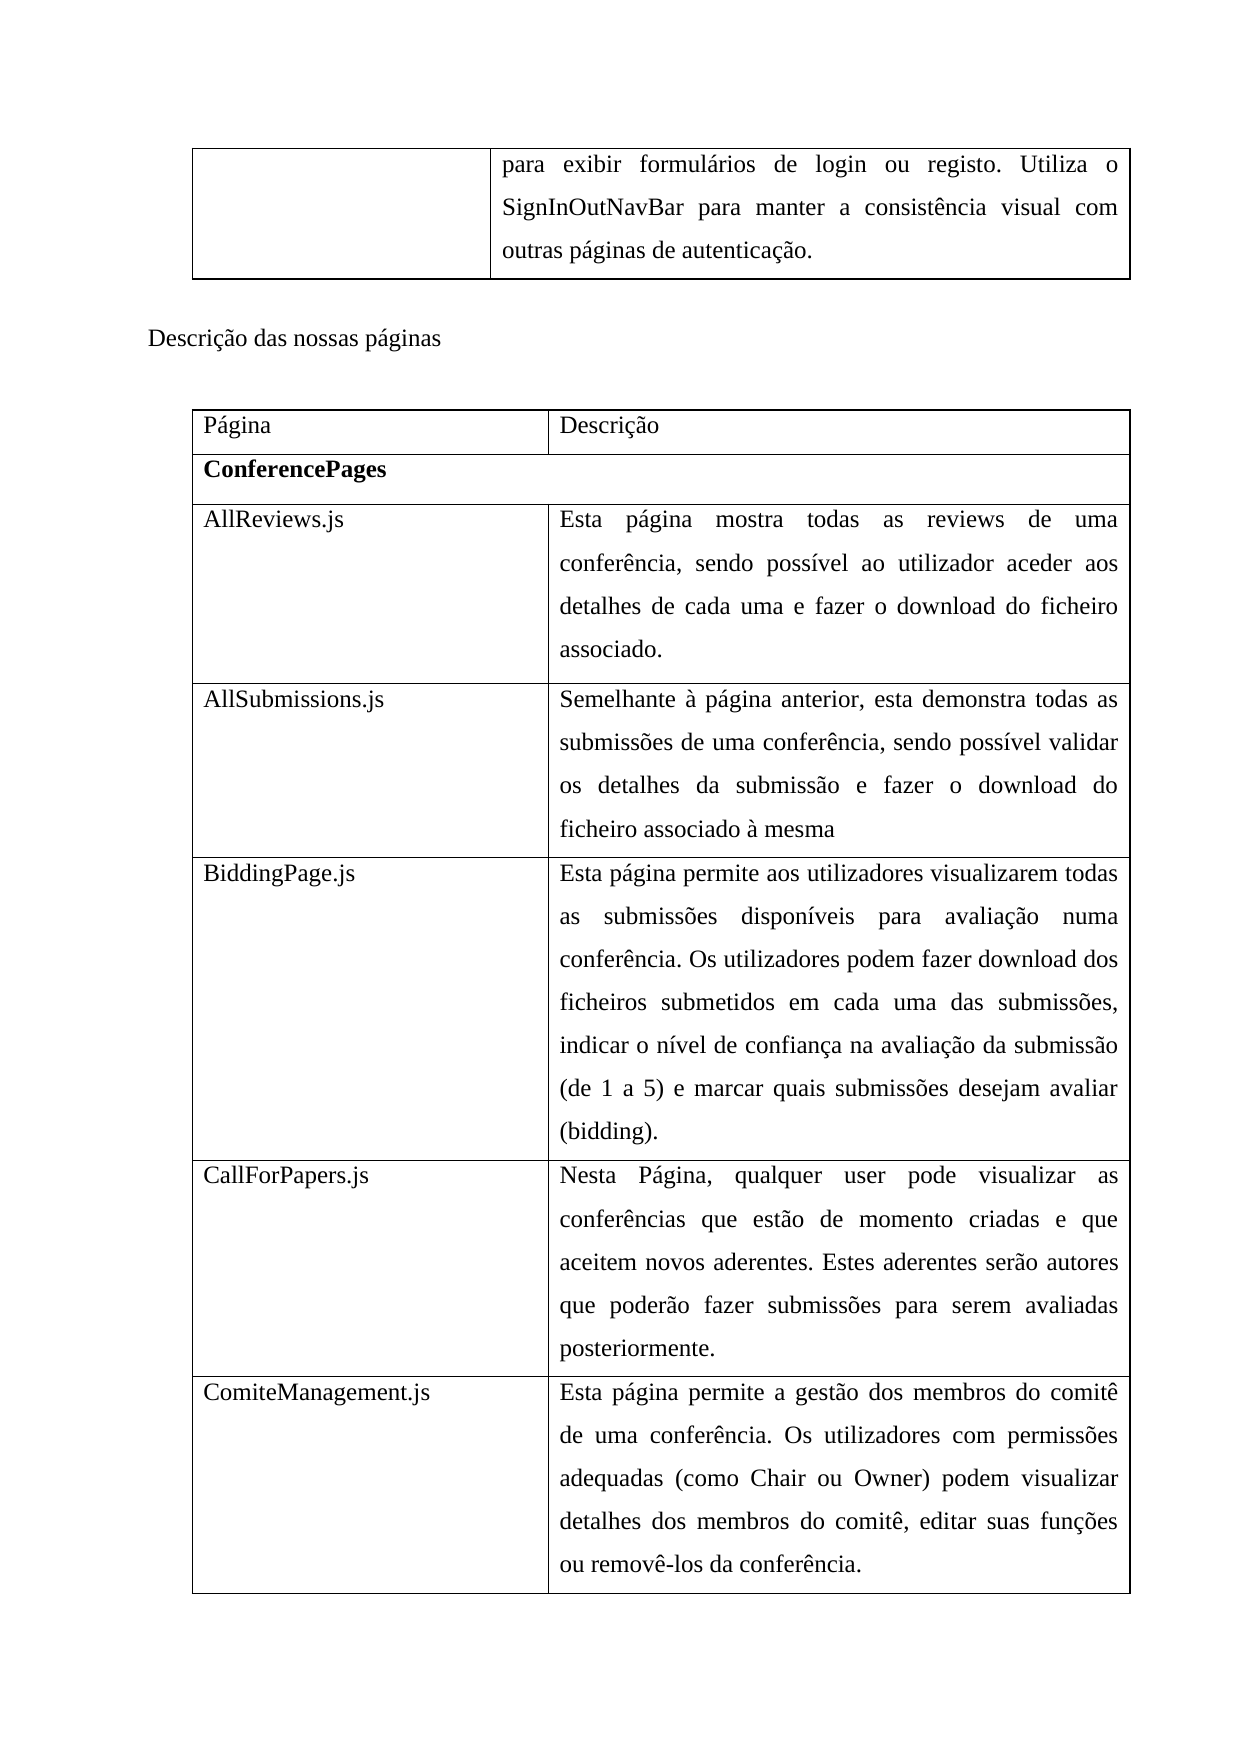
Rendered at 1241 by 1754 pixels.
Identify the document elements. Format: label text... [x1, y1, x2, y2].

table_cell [193, 149, 490, 278]
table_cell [491, 149, 1129, 278]
table_cell Semelhante à página anterior, esta demonstra todas as submissões de uma conferência, sendo possível validar os detalhes da submissão e fazer o download do ficheiro associado à mesma [549, 684, 1129, 857]
table_cell CallForPapers.js [193, 1161, 548, 1376]
table_cell ComiteManagement.js [193, 1377, 548, 1593]
table_cell Esta página permite a gestão dos membros do comitê de uma conferência. Os utilizadores com permissões adequadas (como Chair ou Owner) podem visualizar detalhes dos membros do comitê, editar suas funções ou removê-los da conferência. [549, 1377, 1129, 1593]
table_header Página [193, 411, 548, 453]
table_cell ConferencePages [193, 455, 1129, 503]
table_cell Nesta Página, qualquer user pode visualizar as conferências que estão de momento criadas e que aceitem novos aderentes. Estes aderentes serão autores que poderão fazer submissões para serem avaliadas posteriormente. [549, 1161, 1129, 1376]
table_cell AllReviews.js [193, 505, 548, 683]
table_cell BiddingPage.js [193, 858, 548, 1159]
text Descrição das nossas páginas [148, 323, 1092, 351]
table_cell AllSubmissions.js [193, 684, 548, 857]
table_cell Esta página permite aos utilizadores visualizarem todas as submissões disponíveis para avaliação numa conferência. Os utilizadores podem fazer download dos ficheiros submetidos em cada uma das submissões, indicar o nível de confiança na avaliação da submissão (de 1 a 5) e marcar quais submissões desejam avaliar (bidding). [549, 858, 1129, 1159]
table_header Descrição [549, 411, 1129, 453]
table_cell Esta página mostra todas as reviews de uma conferência, sendo possível ao utilizador aceder aos detalhes de cada uma e fazer o download do ficheiro associado. [549, 505, 1129, 683]
